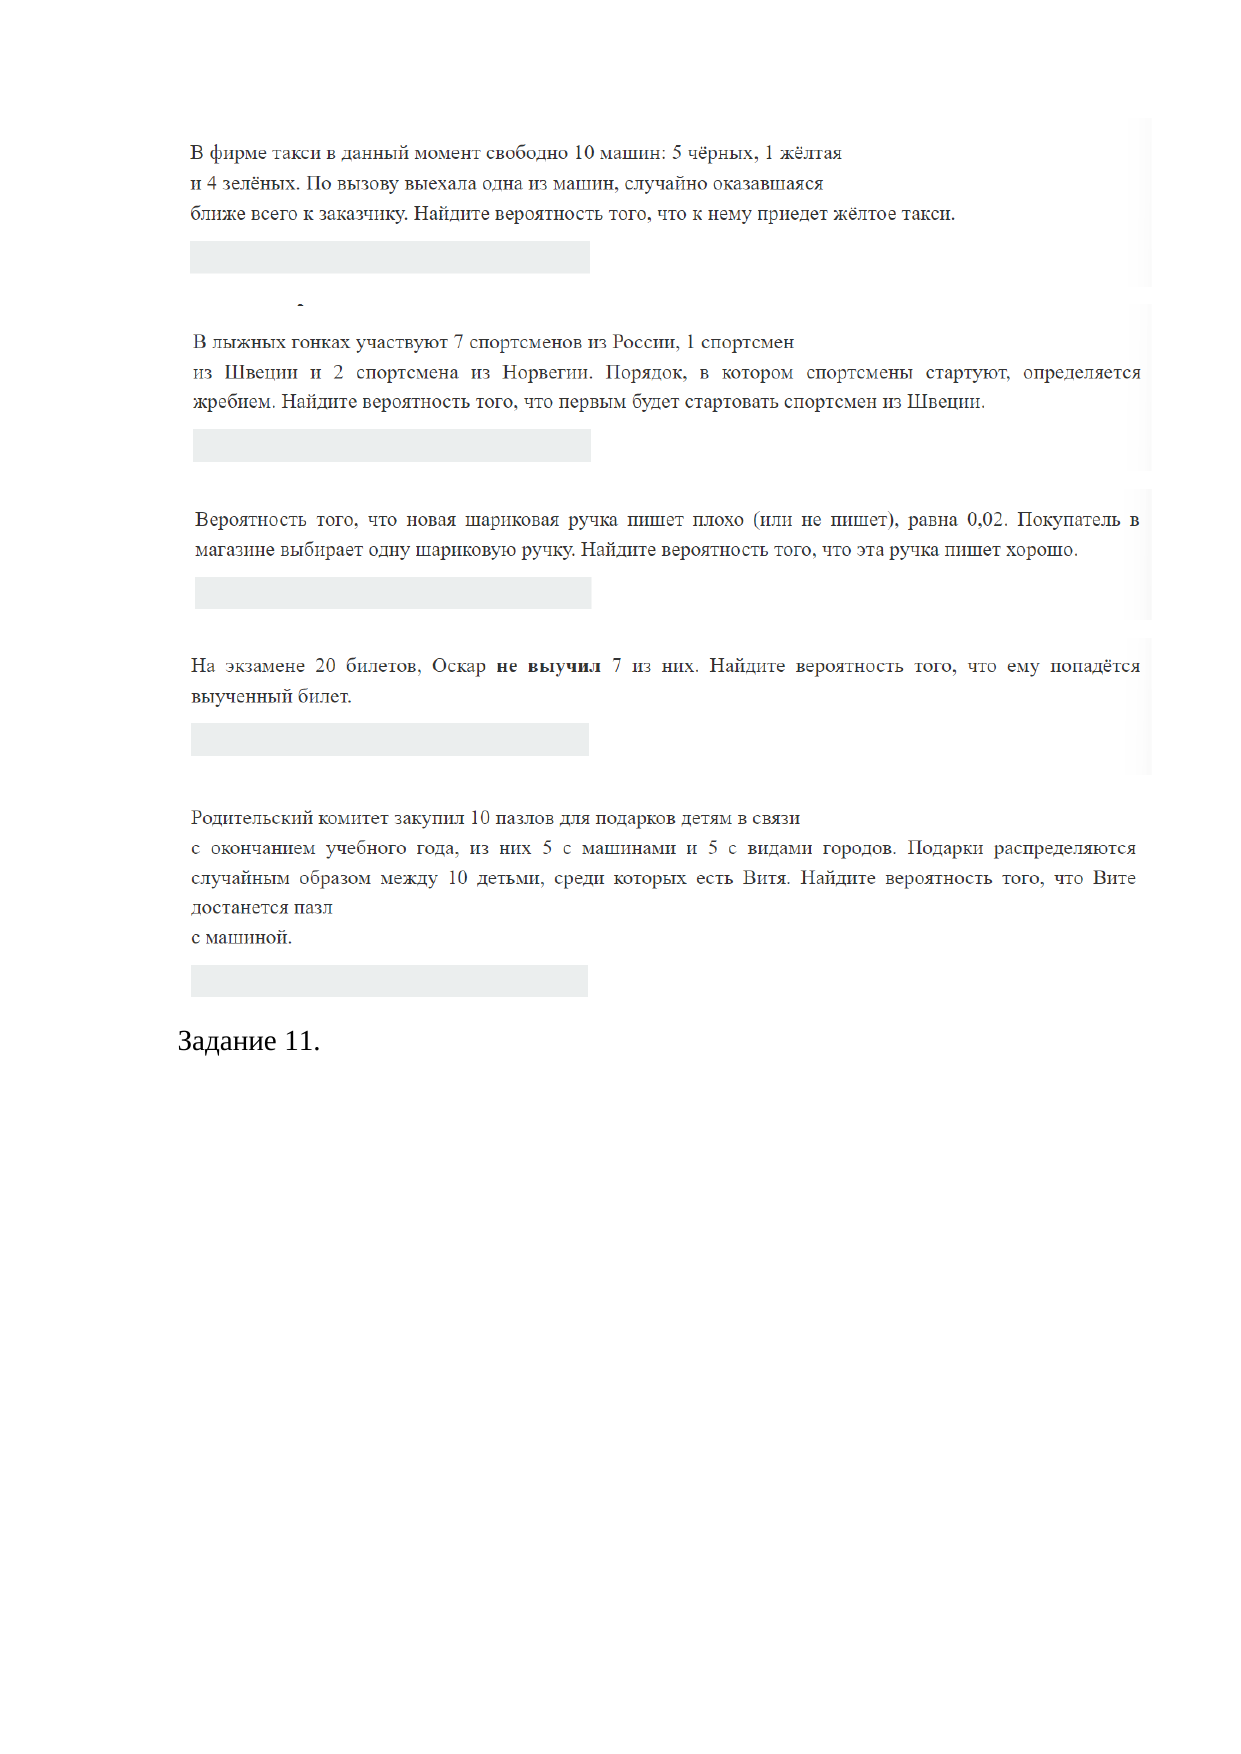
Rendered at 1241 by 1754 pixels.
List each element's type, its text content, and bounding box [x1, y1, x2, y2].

text Задание 11. [177, 1023, 1152, 1056]
picture [177, 638, 1152, 775]
picture [177, 489, 1152, 620]
picture [177, 118, 1152, 287]
picture [177, 793, 1152, 1004]
picture [177, 304, 1152, 471]
